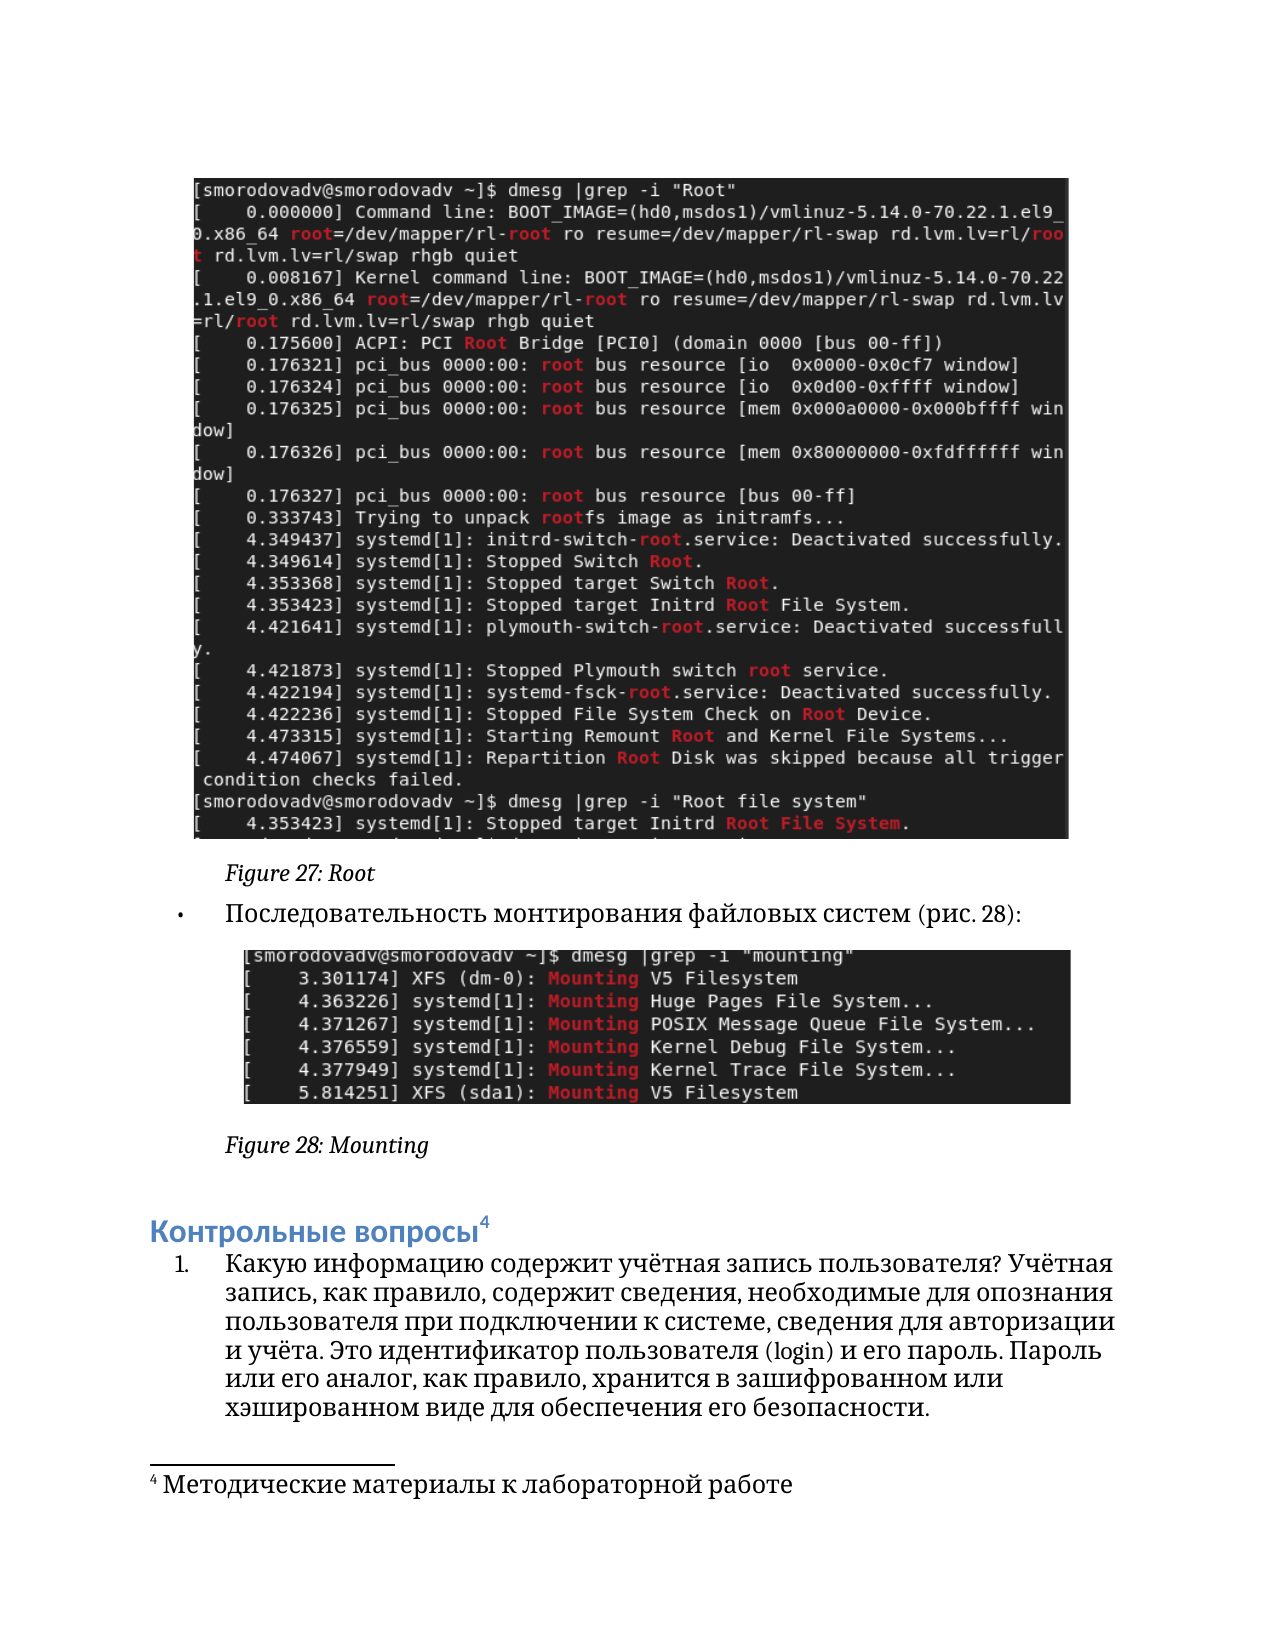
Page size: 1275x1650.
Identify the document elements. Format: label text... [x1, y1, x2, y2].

list Figure 27: Root [175, 859, 1125, 888]
list Какую информацию содержит учётная запись пользователя? Учётная запись, как правило, содержит сведения, необходимые для опознания пользователя при подключении к системе, сведения для авторизации и учёта. Это идентификатор пользователя (login) и его пароль. Пароль или его аналог, как правило, хранится в зашифрованном или хэшированном виде для обеспечения его безопасности. [175, 1250, 1125, 1423]
picture [243, 950, 1071, 1104]
subtitle Контрольные вопросы [150, 1209, 1125, 1250]
list Последовательность монтирования файловых систем (рис. 28): [175, 900, 1125, 929]
picture [193, 178, 1069, 839]
list Figure 28: Mounting [175, 1131, 1125, 1159]
